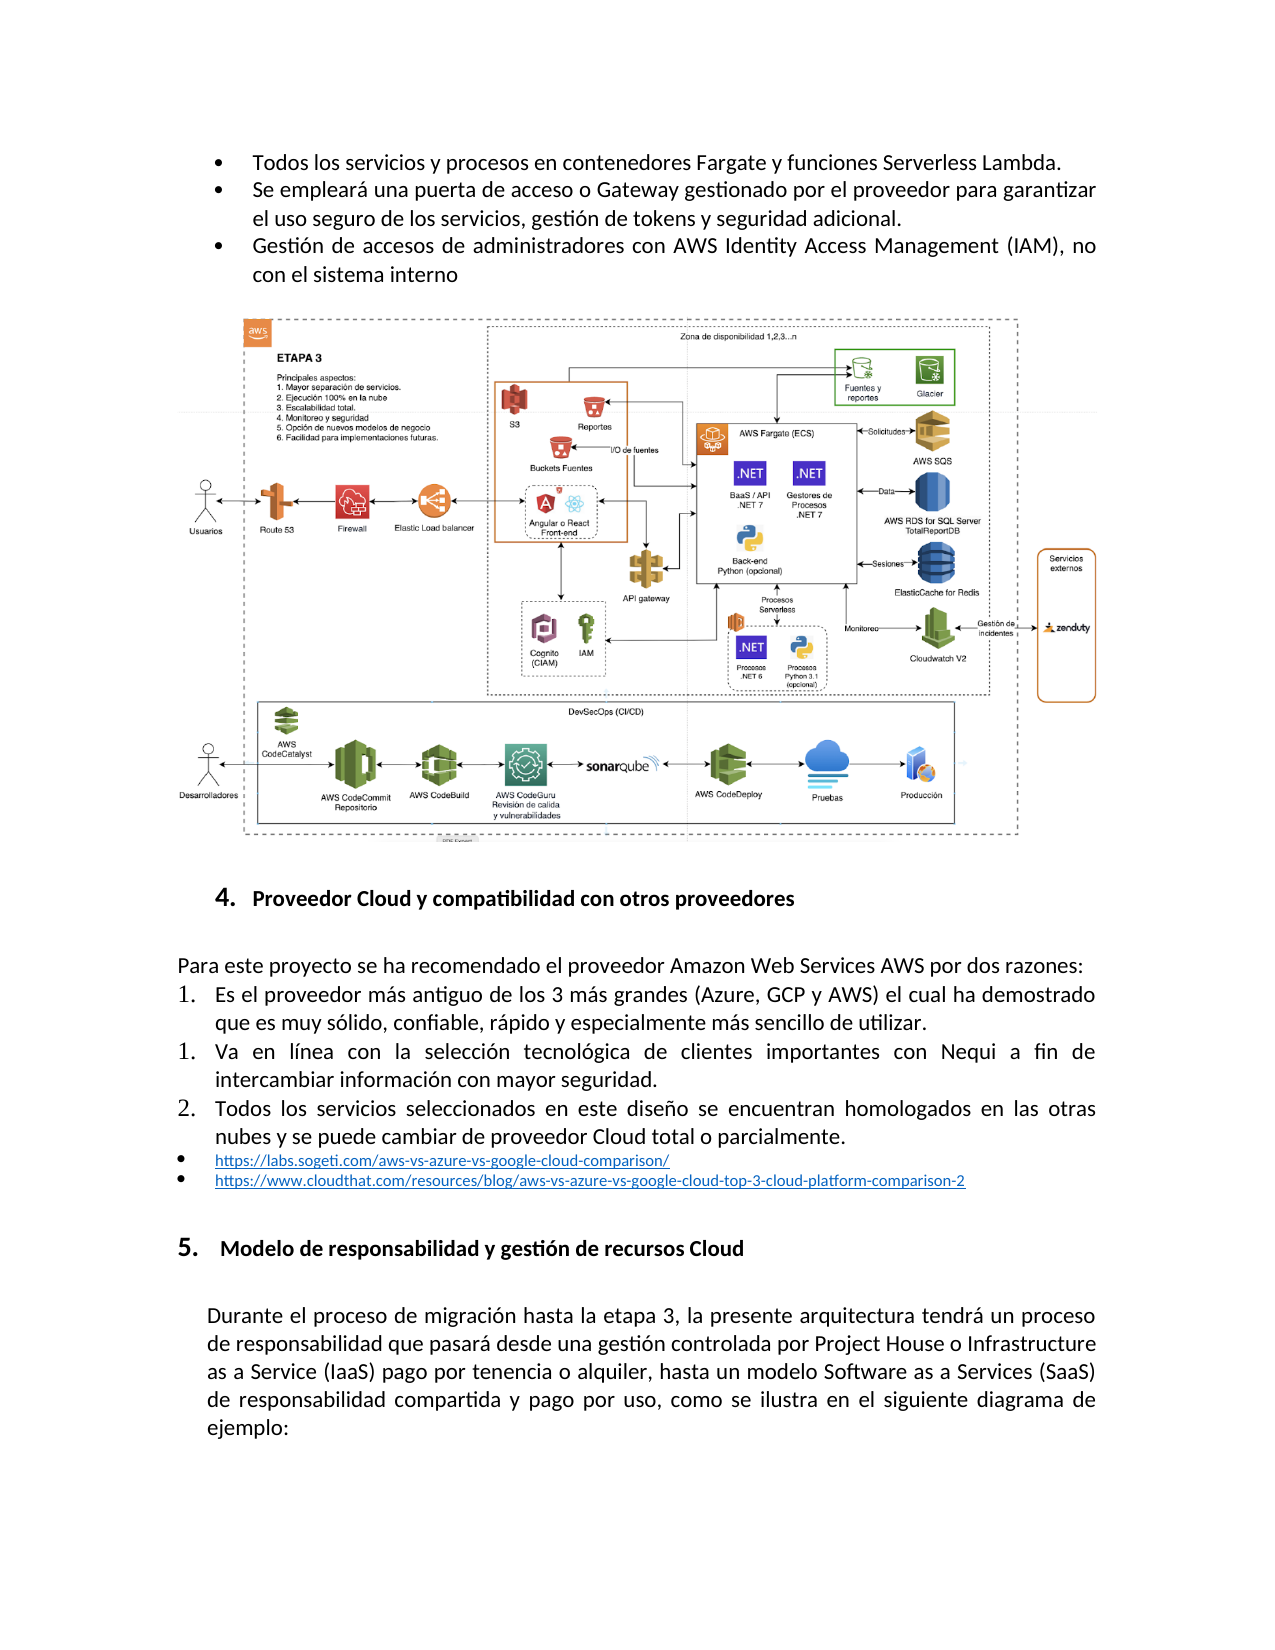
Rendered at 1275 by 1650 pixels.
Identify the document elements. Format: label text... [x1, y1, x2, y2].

list Gestión de accesos de administradores con AWS Identity Access Management (IAM), no con el sistema interno [215, 232, 1098, 288]
list Proveedor Cloud y compatibilidad con otros proveedores [215, 879, 1098, 913]
text Durante el proceso de migración hasta la etapa 3, la presente arquitectura tendrá un proceso de responsabilidad que pasará desde una gestión controlada por Project House o Infrastructure as a Service (IaaS) pago por tenencia o alquiler, hasta un modelo Software as a Services (SaaS) de responsabilidad compartida y pago por uso, como se ilustra en el siguiente diagrama de ejemplo: [207, 1301, 1098, 1441]
list https://labs.sogeti.com/aws-vs-azure-vs-google-cloud-comparison/ [177, 1150, 1098, 1171]
list Todos los servicios seleccionados en este diseño se encuentran homologados en las otras nubes y se puede cambiar de proveedor Cloud total o parcialmente. [177, 1093, 1098, 1150]
list Se empleará una puerta de acceso o Gateway gestionado por el proveedor para garantizar el uso seguro de los servicios, gestión de tokens y seguridad adicional. [215, 176, 1098, 232]
list Es el proveedor más antiguo de los 3 más grandes (Azure, GCP y AWS) el cual ha demostrado que es muy sólido, confiable, rápido y especialmente más sencillo de utilizar. [177, 979, 1098, 1036]
list Modelo de responsabilidad y gestión de recursos Cloud [177, 1229, 1098, 1263]
list Todos los servicios y procesos en contenedores Fargate y funciones Serverless Lambda. [215, 148, 1098, 176]
list Va en línea con la selección tecnológica de clientes importantes con Nequi a fin de intercambiar información con mayor seguridad. [177, 1036, 1098, 1093]
list https://www.cloudthat.com/resources/blog/aws-vs-azure-vs-google-cloud-top-3-cloud-platform-comparison-2 [177, 1171, 1098, 1191]
text Para este proyecto se ha recomendado el proveedor Amazon Web Services AWS por dos razones: [177, 951, 1098, 979]
picture [177, 316, 1098, 842]
